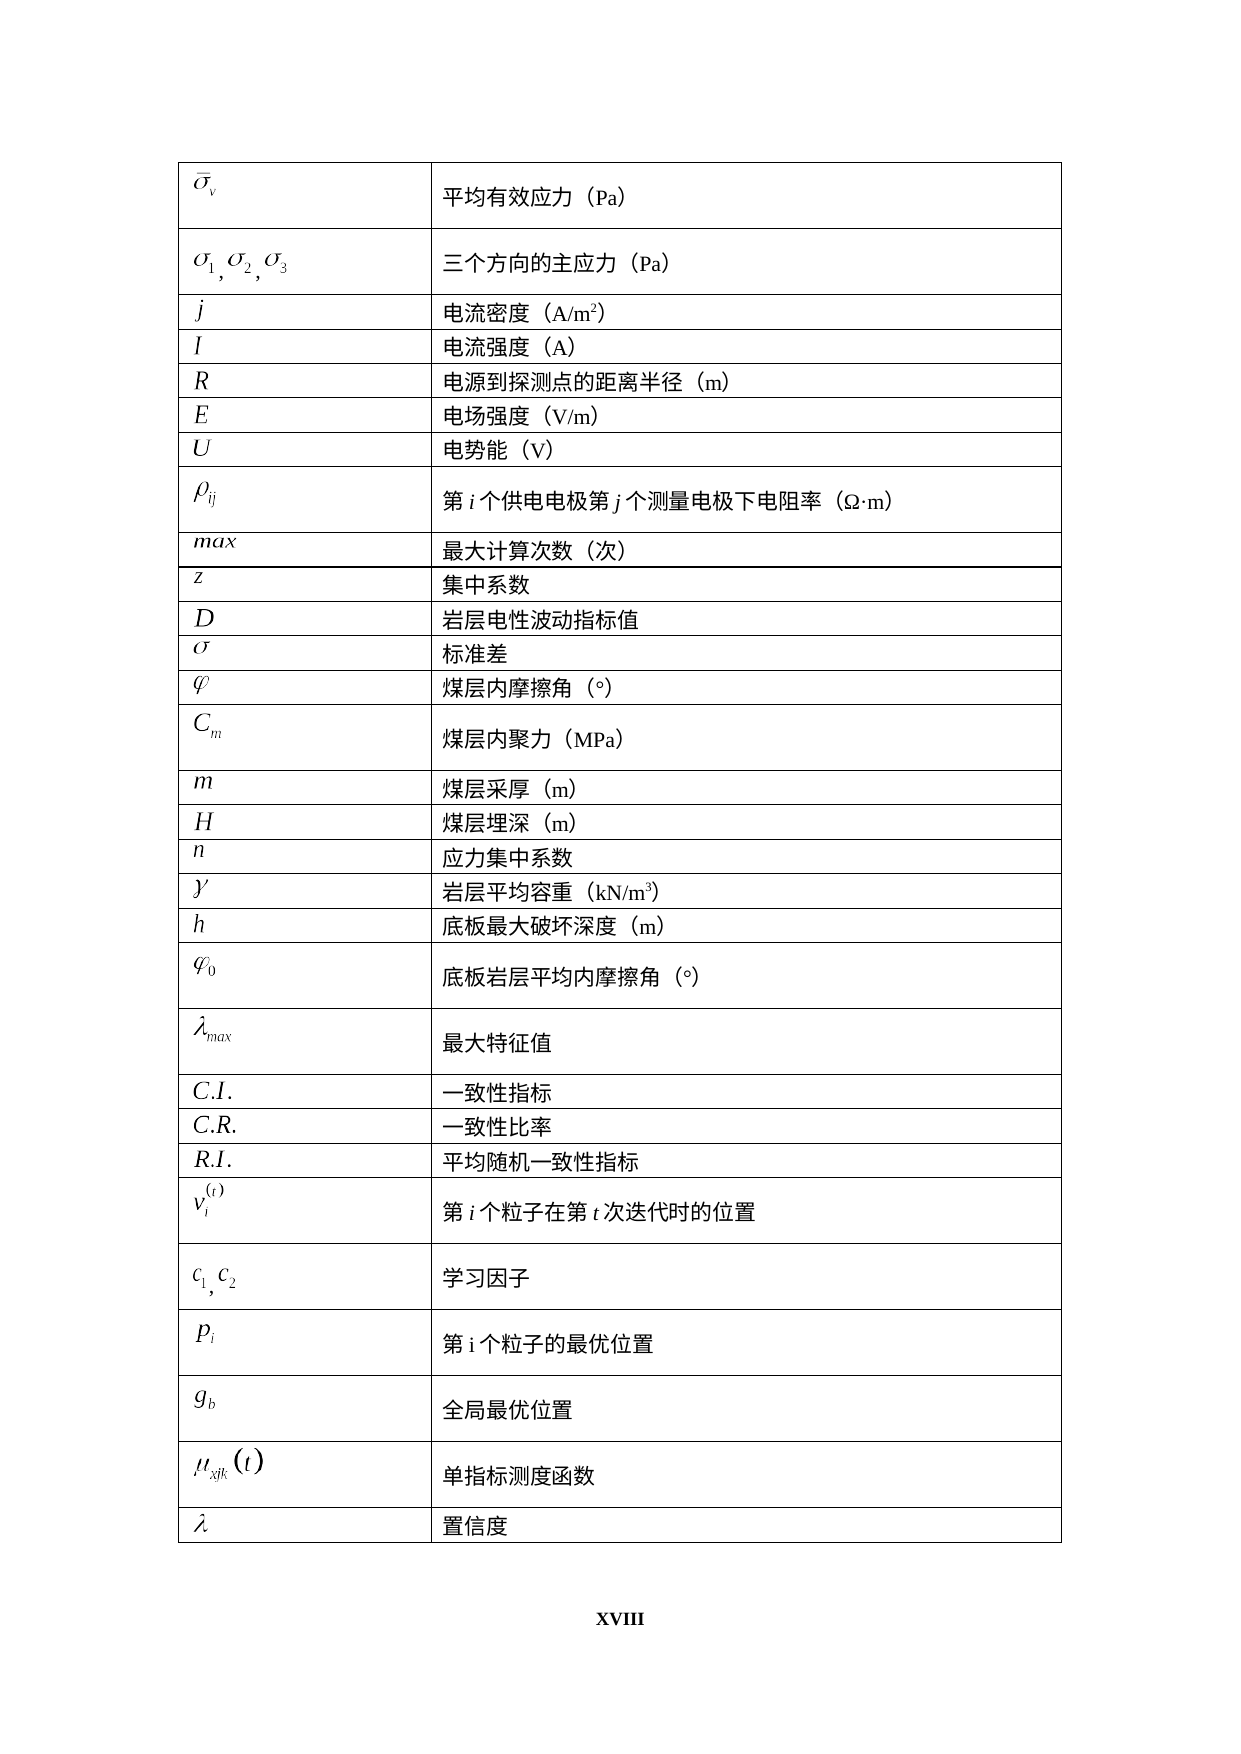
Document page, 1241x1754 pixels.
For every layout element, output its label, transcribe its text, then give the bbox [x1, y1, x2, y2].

table_cell [179, 467, 431, 532]
table_cell [179, 330, 431, 363]
table_cell 平均随机一致性指标 [432, 1144, 1061, 1177]
table_cell [179, 163, 431, 228]
table_cell [179, 705, 431, 770]
table_cell [179, 1109, 431, 1143]
table_cell 电势能（V） [432, 433, 1061, 466]
table_cell 煤层内摩擦角（°） [432, 671, 1061, 704]
table_cell 煤层采厚（m） [432, 771, 1061, 804]
table_cell [179, 295, 431, 328]
table_cell [179, 874, 431, 907]
table_cell 电场强度（V/m） [432, 398, 1061, 432]
table_cell 底板岩层平均内摩擦角（°） [432, 943, 1061, 1008]
table_cell 最大计算次数（次） [432, 533, 1061, 566]
table_cell 第i个供电电极第j个测量电极下电阻率（Ω·m） [432, 467, 1061, 532]
table_cell 应力集中系数 [432, 840, 1061, 873]
table_cell [179, 840, 431, 873]
table_cell 学习因子 [432, 1244, 1061, 1309]
table_cell 三个方向的主应力（Pa） [432, 229, 1061, 294]
table_cell 煤层内聚力（MPa） [432, 705, 1061, 770]
table_cell 第i个粒子的最优位置 [432, 1310, 1061, 1375]
table_cell 电流强度（A） [432, 330, 1061, 363]
table_cell [179, 805, 431, 839]
table_cell 一致性指标 [432, 1075, 1061, 1108]
table_cell 煤层埋深（m） [432, 805, 1061, 839]
table_cell [179, 1442, 431, 1507]
table_cell [179, 1075, 431, 1108]
table_cell ,, [179, 229, 431, 294]
table_cell 电源到探测点的距离半径（m） [432, 364, 1061, 397]
table_cell [179, 602, 431, 635]
table_cell [179, 1376, 431, 1441]
table_cell [179, 1009, 431, 1074]
table_cell 第i个粒子在第t次迭代时的位置 [432, 1178, 1061, 1243]
table_cell [179, 398, 431, 432]
table_cell [179, 1508, 431, 1542]
table_cell 标准差 [432, 636, 1061, 669]
table_cell [179, 364, 431, 397]
table_cell [179, 1144, 431, 1177]
table_cell [179, 568, 431, 601]
table_cell 岩层平均容重（kN/m3） [432, 874, 1061, 907]
table_cell 集中系数 [432, 568, 1061, 601]
table_cell 电流密度（A/m2） [432, 295, 1061, 328]
table_cell [179, 636, 431, 669]
table_cell [179, 671, 431, 704]
table_cell 最大特征值 [432, 1009, 1061, 1074]
table_cell [179, 533, 431, 566]
table_cell , [179, 1244, 431, 1309]
table_cell 单指标测度函数 [432, 1442, 1061, 1507]
table_cell 一致性比率 [432, 1109, 1061, 1143]
table_cell 置信度 [432, 1508, 1061, 1542]
table_cell 底板最大破坏深度（m） [432, 909, 1061, 942]
table_cell [179, 433, 431, 466]
table_cell [179, 1178, 431, 1243]
table_cell 平均有效应力（Pa） [432, 163, 1061, 228]
table_cell 岩层电性波动指标值 [432, 602, 1061, 635]
table_cell [179, 909, 431, 942]
table_cell 全局最优位置 [432, 1376, 1061, 1441]
table_cell [179, 771, 431, 804]
table_cell [179, 1310, 431, 1375]
table_cell [179, 943, 431, 1008]
